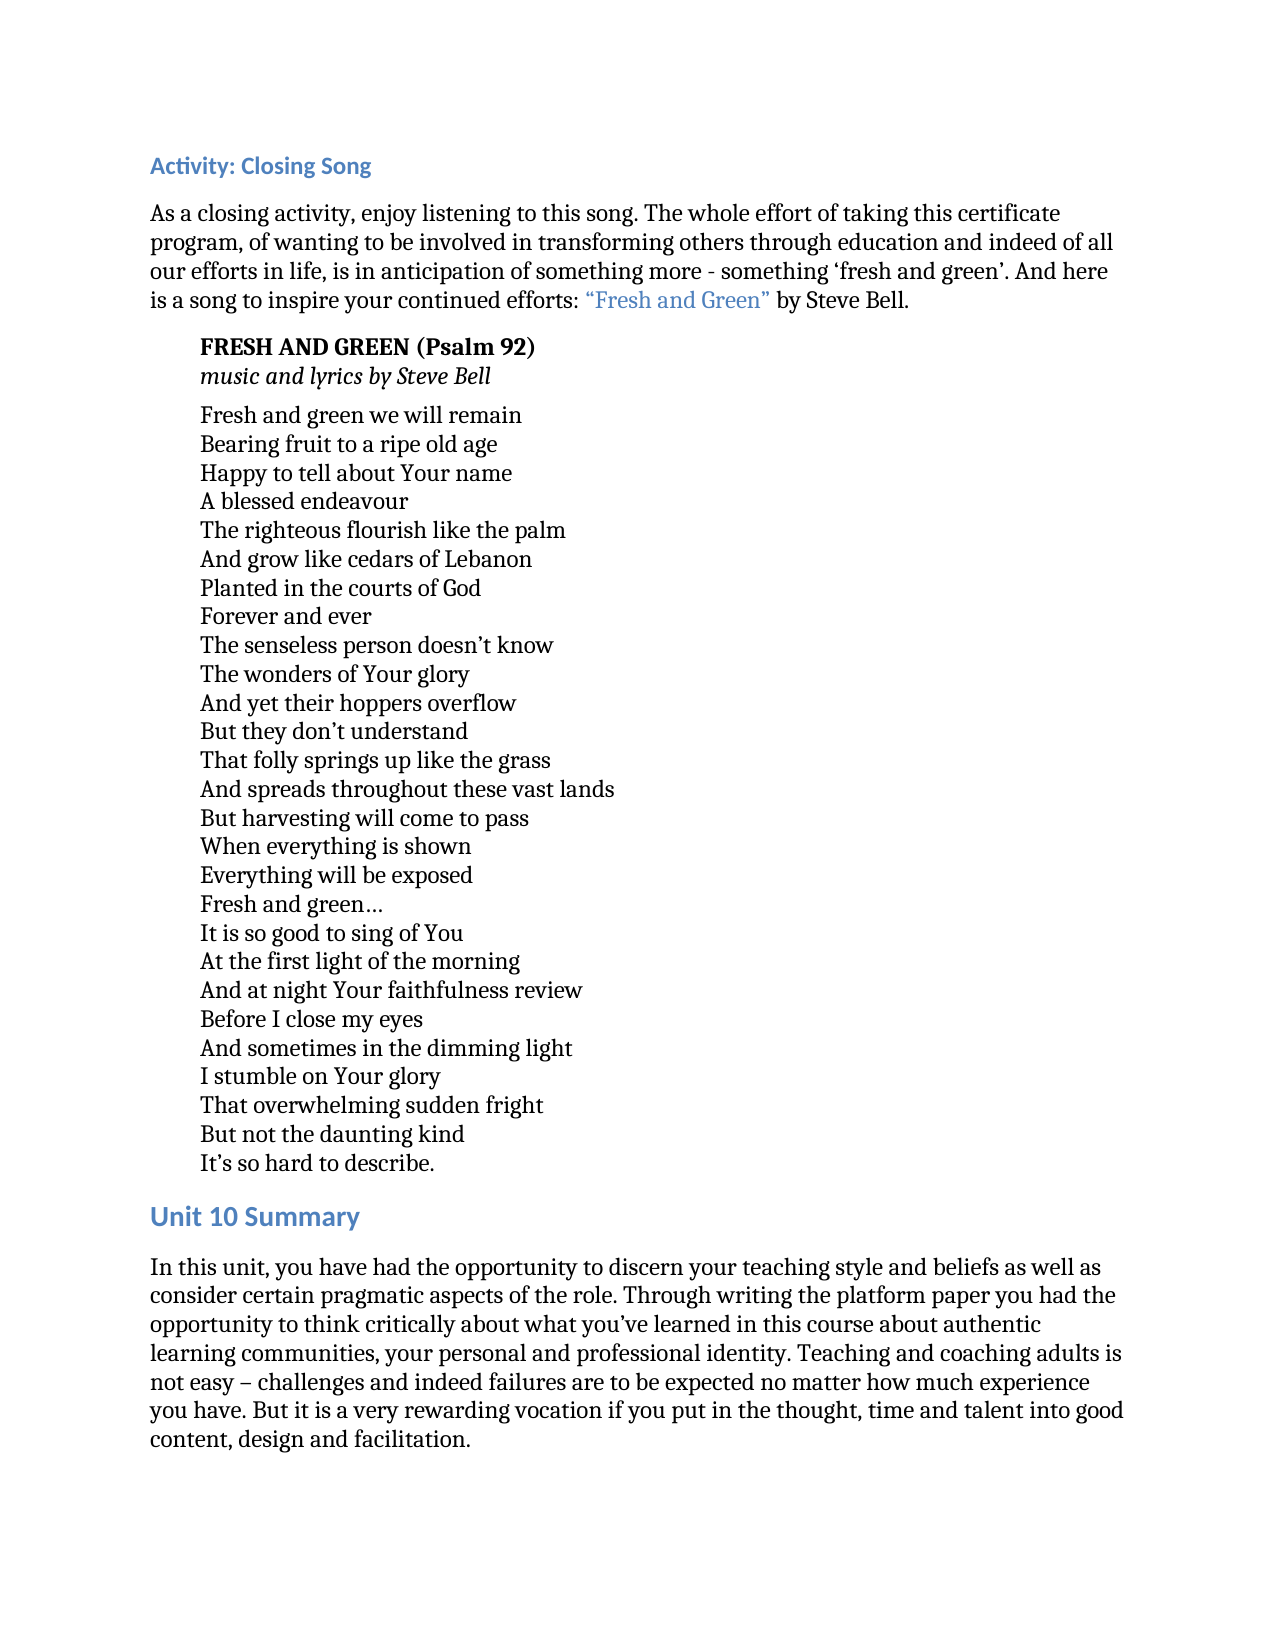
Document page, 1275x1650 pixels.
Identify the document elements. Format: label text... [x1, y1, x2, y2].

subtitle Activity: Closing Song [150, 150, 1125, 181]
text Fresh and green we will remain Bearing fruit to a ripe old age Happy to tell about Your name A blessed endeavour The righteous flourish like the palm And grow like cedars of Lebanon Planted in the courts of God Forever and ever The senseless person doesn’t know The wonders of Your glory And yet their hoppers overflow But they don’t understand That folly springs up like the grass And spreads throughout these vast lands But harvesting will come to pass When everything is shown Everything will be exposed Fresh and green… It is so good to sing of You At the first light of the morning And at night Your faithfulness review Before I close my eyes And sometimes in the dimming light I stumble on Your glory That overwhelming sudden fright But not the daunting kind It’s so hard to describe. [200, 401, 1075, 1177]
text As a closing activity, enjoy listening to this song. The whole effort of taking this certificate program, of wanting to be involved in transforming others through education and indeed of all our efforts in life, is in anticipation of something more - something ‘fresh and green’. And here is a song to inspire your continued efforts: “Fresh and Green” by Steve Bell. [150, 199, 1125, 314]
subtitle Unit 10 Summary [150, 1198, 1125, 1234]
text FRESH AND GREEN (Psalm 92) music and lyrics by Steve Bell [200, 333, 1075, 391]
text In this unit, you have had the opportunity to discern your teaching style and beliefs as well as consider certain pragmatic aspects of the role. Through writing the platform paper you had the opportunity to think critically about what you’ve learned in this course about authentic learning communities, your personal and professional identity. Teaching and coaching adults is not easy – challenges and indeed failures are to be expected no matter how much experience you have. But it is a very rewarding vocation if you put in the thought, time and talent into good content, design and facilitation. [150, 1252, 1125, 1454]
